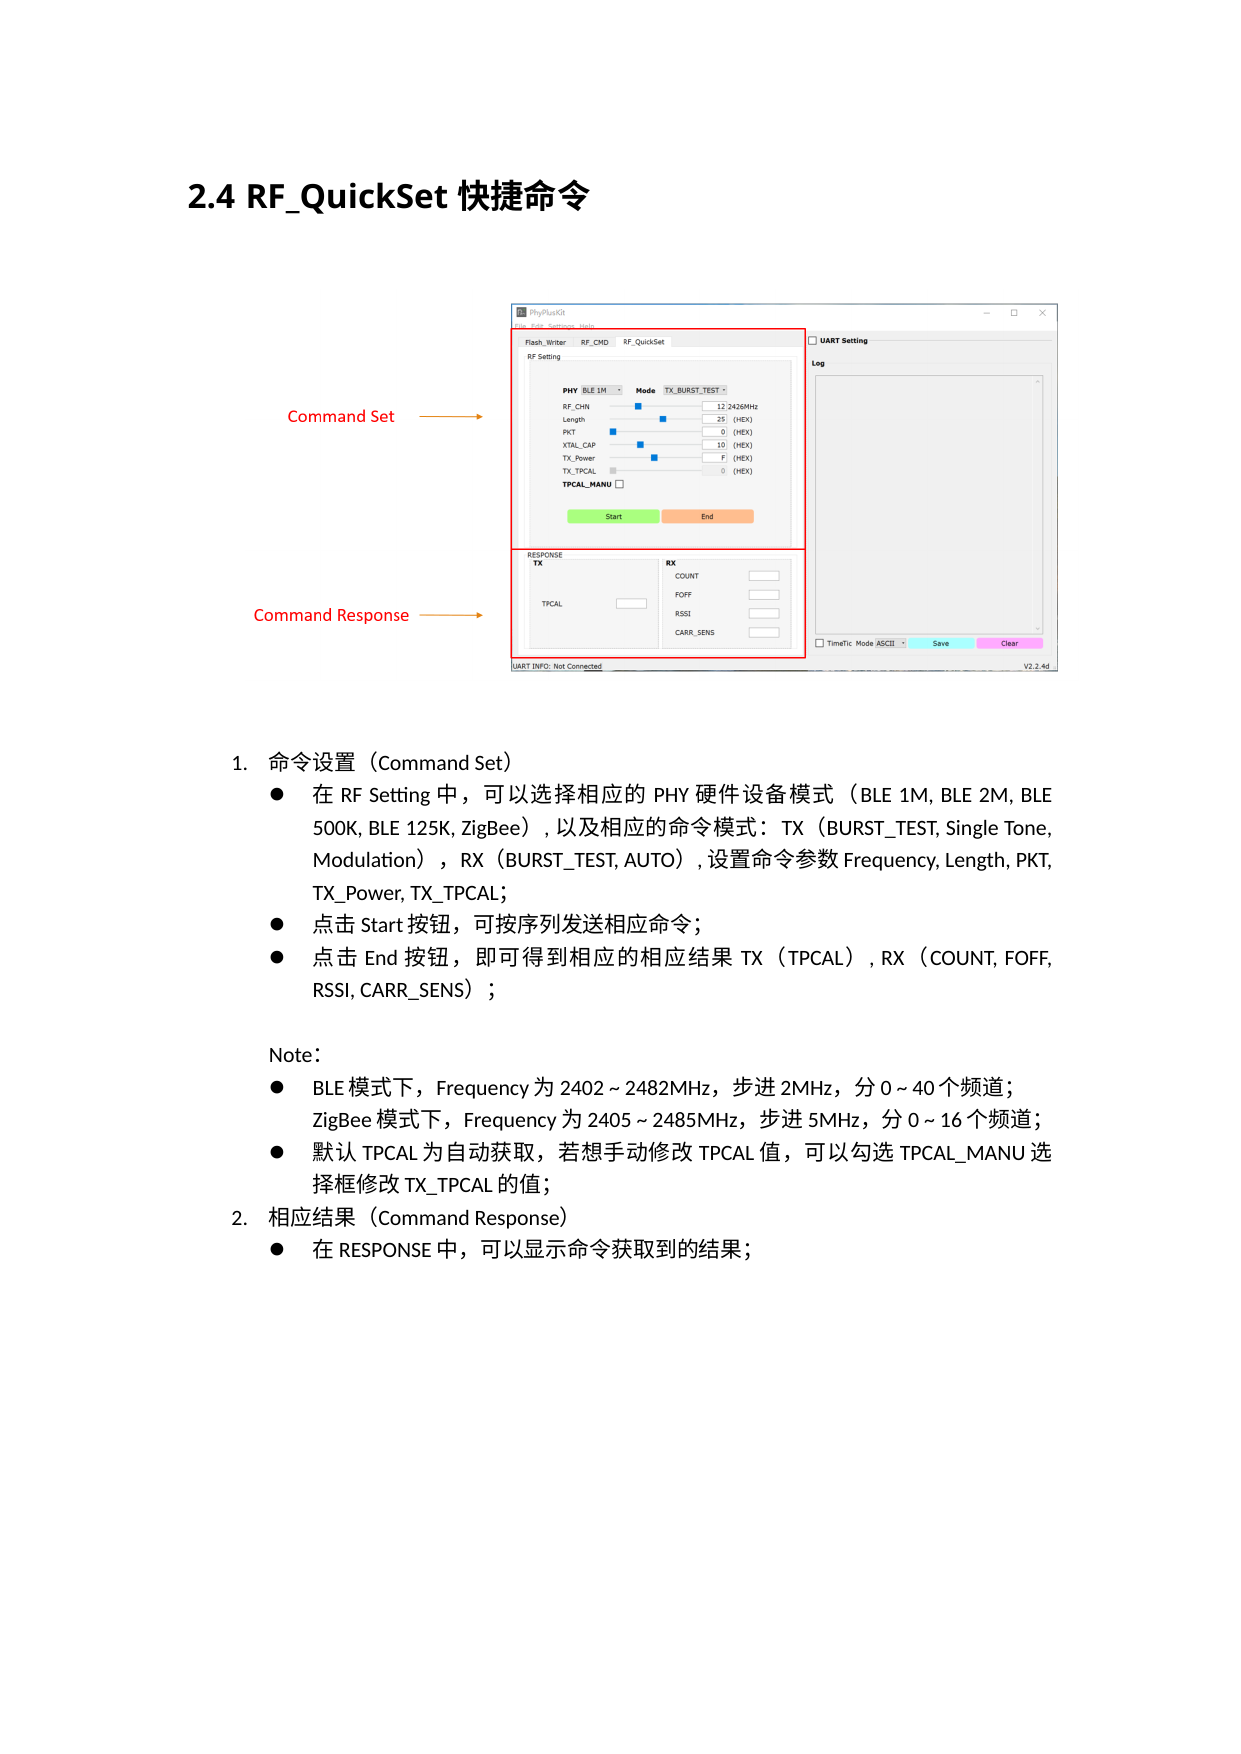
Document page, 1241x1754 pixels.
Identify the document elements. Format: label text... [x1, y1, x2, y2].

list 在RF Setting中，可以选择相应的PHY硬件设备模式（BLE 1M, BLE 2M, BLE 500K, BLE 125K, ZigBee）, 以及相应的命令模式：TX（BURST_TEST, Single Tone, Modulation），RX（BURST_TEST, AUTO）, 设置命令参数Frequency, Length, PKT, TX_Power, TX_TPCAL； [269, 777, 1053, 907]
picture [245, 289, 1079, 681]
list ZigBee模式下，Frequency为2405 ~ 2485MHz，步进5MHz，分0 ~ 16个频道； [312, 1102, 1053, 1134]
text Note： [269, 1037, 1053, 1069]
subtitle RF_QuickSet 快捷命令 [187, 162, 1053, 227]
list BLE模式下，Frequency为2402 ~ 2482MHz，步进2MHz，分0 ~ 40个频道； [269, 1069, 1053, 1102]
list 相应结果（Command Response） [231, 1199, 1053, 1232]
list 点击End按钮，即可得到相应的相应结果TX（TPCAL）, RX（COUNT, FOFF, RSSI, CARR_SENS）； [269, 939, 1053, 1004]
list 点击Start按钮，可按序列发送相应命令； [269, 907, 1053, 939]
list 在RESPONSE中，可以显示命令获取到的结果； [269, 1232, 1053, 1264]
list 命令设置（Command Set） [231, 744, 1053, 777]
list 默认TPCAL为自动获取，若想手动修改TPCAL值，可以勾选TPCAL_MANU选择框修改TX_TPCAL的值； [269, 1134, 1053, 1199]
